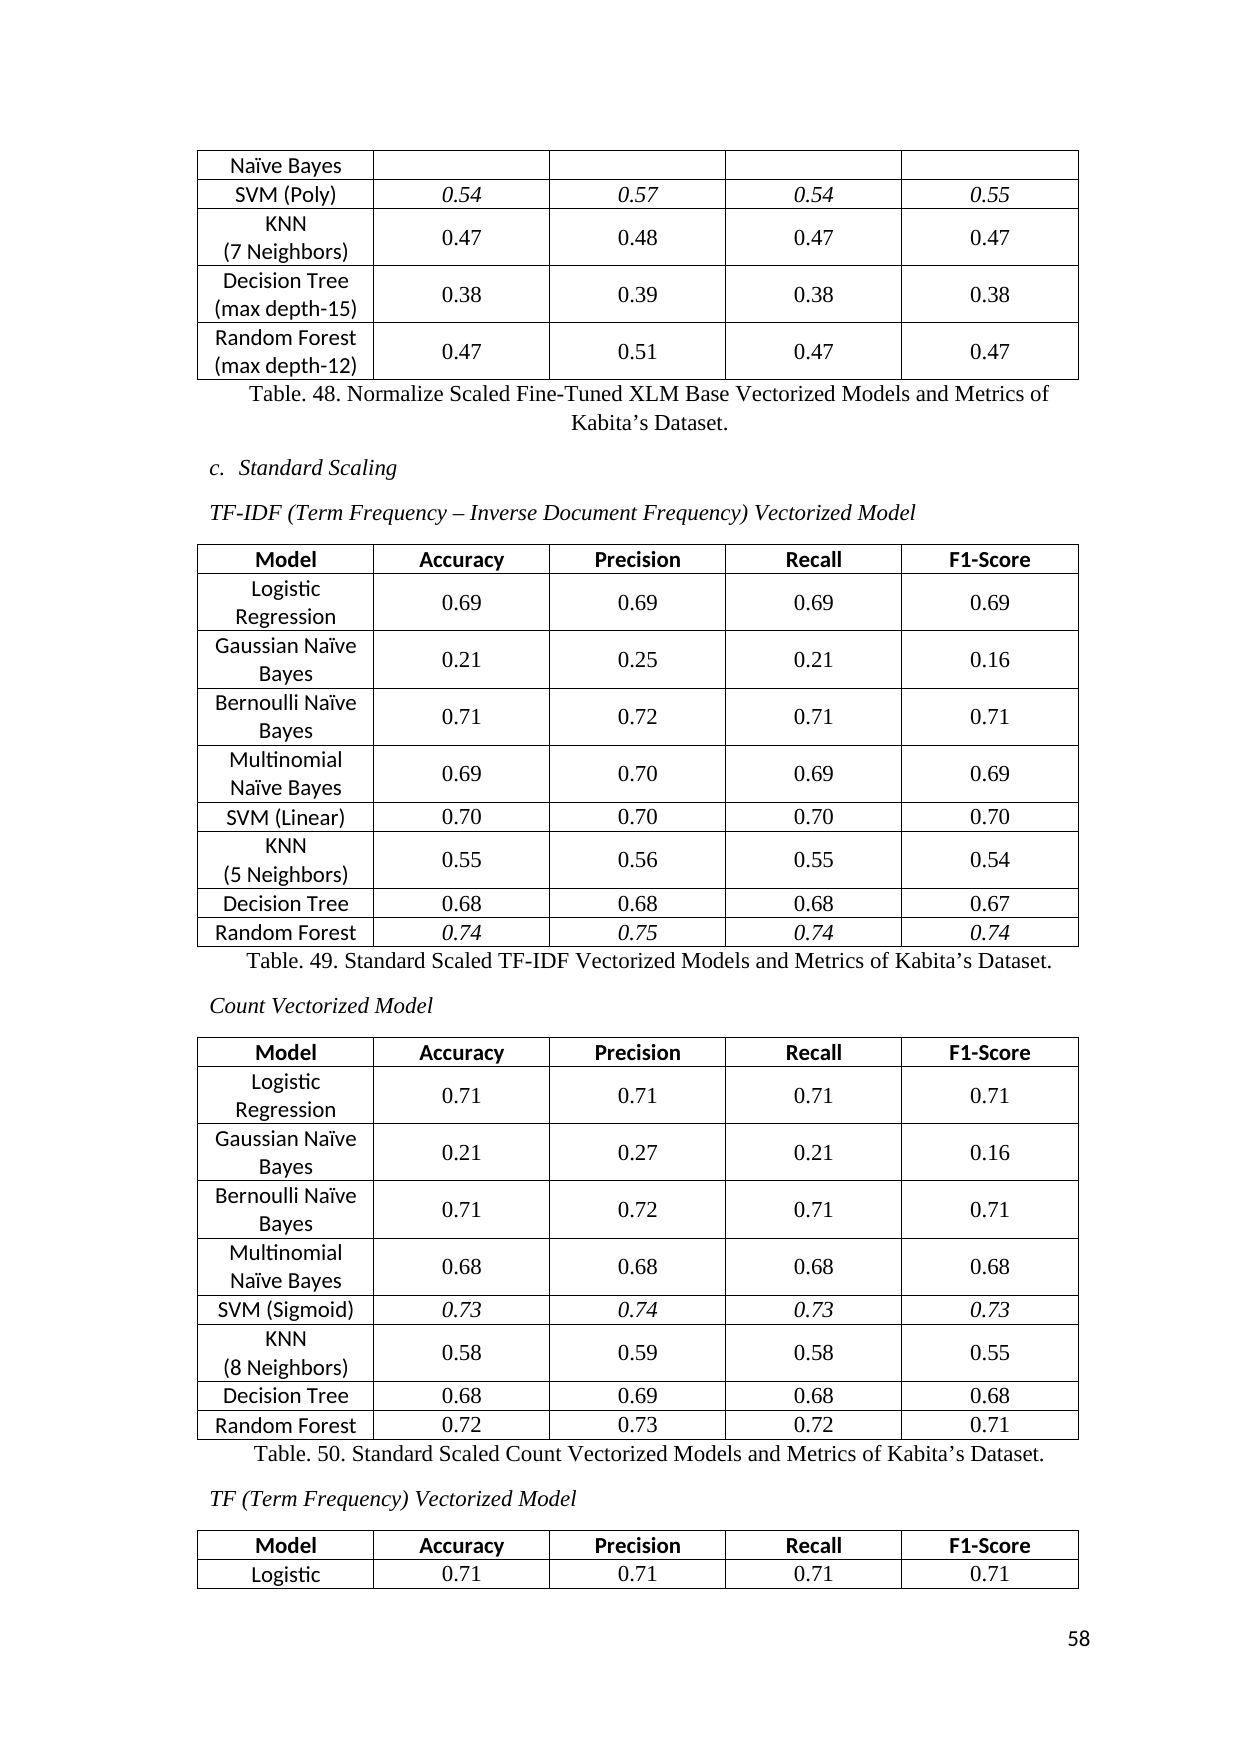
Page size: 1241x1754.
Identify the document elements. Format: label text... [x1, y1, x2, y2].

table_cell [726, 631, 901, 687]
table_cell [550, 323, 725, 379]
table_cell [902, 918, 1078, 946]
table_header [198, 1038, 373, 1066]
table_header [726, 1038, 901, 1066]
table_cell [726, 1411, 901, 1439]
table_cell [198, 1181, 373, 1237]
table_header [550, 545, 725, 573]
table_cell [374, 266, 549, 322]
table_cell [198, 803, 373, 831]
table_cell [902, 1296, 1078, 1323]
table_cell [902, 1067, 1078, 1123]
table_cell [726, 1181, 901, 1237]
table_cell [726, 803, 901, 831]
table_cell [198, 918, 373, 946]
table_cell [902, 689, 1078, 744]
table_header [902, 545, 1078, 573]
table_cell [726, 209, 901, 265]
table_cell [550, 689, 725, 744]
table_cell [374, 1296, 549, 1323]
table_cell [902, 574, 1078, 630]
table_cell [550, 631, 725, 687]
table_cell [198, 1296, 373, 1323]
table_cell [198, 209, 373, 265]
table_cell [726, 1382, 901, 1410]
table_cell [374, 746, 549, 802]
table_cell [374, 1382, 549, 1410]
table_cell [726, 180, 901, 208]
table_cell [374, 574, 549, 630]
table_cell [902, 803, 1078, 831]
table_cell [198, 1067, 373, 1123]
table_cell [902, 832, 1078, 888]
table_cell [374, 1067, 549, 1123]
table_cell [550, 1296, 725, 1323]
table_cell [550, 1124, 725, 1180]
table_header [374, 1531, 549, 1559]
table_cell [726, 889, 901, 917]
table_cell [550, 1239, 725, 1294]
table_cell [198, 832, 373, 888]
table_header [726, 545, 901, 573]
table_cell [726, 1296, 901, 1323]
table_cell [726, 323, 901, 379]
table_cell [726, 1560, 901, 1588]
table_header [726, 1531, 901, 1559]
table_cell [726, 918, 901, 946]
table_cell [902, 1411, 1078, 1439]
text Table. 50. Standard Scaled Count Vectorized Models and Metrics of Kabita’s Dataset. [209, 1440, 1090, 1466]
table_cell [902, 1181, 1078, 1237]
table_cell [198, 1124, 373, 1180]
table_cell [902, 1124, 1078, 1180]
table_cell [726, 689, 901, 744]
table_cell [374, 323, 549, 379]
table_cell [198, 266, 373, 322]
text TF-IDF (Term Frequency – Inverse Document Frequency) Vectorized Model [209, 499, 1090, 525]
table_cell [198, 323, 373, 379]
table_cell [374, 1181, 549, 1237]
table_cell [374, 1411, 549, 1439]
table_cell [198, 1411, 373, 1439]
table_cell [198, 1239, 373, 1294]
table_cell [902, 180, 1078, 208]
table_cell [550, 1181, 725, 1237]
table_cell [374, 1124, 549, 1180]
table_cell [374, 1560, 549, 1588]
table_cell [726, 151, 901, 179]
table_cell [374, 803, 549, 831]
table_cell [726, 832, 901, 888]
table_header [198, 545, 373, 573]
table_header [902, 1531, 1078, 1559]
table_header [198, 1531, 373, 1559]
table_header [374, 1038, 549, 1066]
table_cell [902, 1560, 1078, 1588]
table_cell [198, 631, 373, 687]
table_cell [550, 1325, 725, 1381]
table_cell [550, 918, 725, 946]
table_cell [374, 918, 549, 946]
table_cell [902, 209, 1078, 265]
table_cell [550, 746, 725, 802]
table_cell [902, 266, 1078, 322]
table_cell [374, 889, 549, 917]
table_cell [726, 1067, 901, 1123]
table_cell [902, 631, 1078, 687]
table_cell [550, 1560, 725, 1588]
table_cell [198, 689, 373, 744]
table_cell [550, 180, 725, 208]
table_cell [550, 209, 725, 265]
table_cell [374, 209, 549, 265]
text Table. 49. Standard Scaled TF-IDF Vectorized Models and Metrics of Kabita’s Dataset. [209, 947, 1090, 973]
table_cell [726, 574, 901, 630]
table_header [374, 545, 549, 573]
list Standard Scaling [209, 454, 1090, 480]
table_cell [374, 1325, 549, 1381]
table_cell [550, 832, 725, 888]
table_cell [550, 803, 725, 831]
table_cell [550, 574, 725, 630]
text Table. 48. Normalize Scaled Fine-Tuned XLM Base Vectorized Models and Metrics of Kabita’s Dataset. [209, 380, 1090, 435]
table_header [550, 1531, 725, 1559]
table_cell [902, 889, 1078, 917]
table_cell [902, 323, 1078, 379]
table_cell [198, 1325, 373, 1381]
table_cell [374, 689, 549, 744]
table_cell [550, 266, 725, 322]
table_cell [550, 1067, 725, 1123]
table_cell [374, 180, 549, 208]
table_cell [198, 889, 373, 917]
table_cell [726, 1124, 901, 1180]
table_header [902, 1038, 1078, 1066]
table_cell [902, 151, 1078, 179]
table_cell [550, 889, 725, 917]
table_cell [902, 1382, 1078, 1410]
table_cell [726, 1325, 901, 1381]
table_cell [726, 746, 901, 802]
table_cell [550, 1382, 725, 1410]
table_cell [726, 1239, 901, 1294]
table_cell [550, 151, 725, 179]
text Count Vectorized Model [209, 992, 1090, 1018]
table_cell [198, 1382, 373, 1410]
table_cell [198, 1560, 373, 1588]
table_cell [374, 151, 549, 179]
text TF (Term Frequency) Vectorized Model [209, 1485, 1090, 1511]
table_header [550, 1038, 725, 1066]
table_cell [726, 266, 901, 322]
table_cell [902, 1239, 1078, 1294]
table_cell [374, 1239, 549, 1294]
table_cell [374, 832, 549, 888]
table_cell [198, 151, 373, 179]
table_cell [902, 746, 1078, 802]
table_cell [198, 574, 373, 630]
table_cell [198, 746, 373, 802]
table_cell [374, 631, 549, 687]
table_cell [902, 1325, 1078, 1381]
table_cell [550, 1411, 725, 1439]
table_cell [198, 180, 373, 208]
